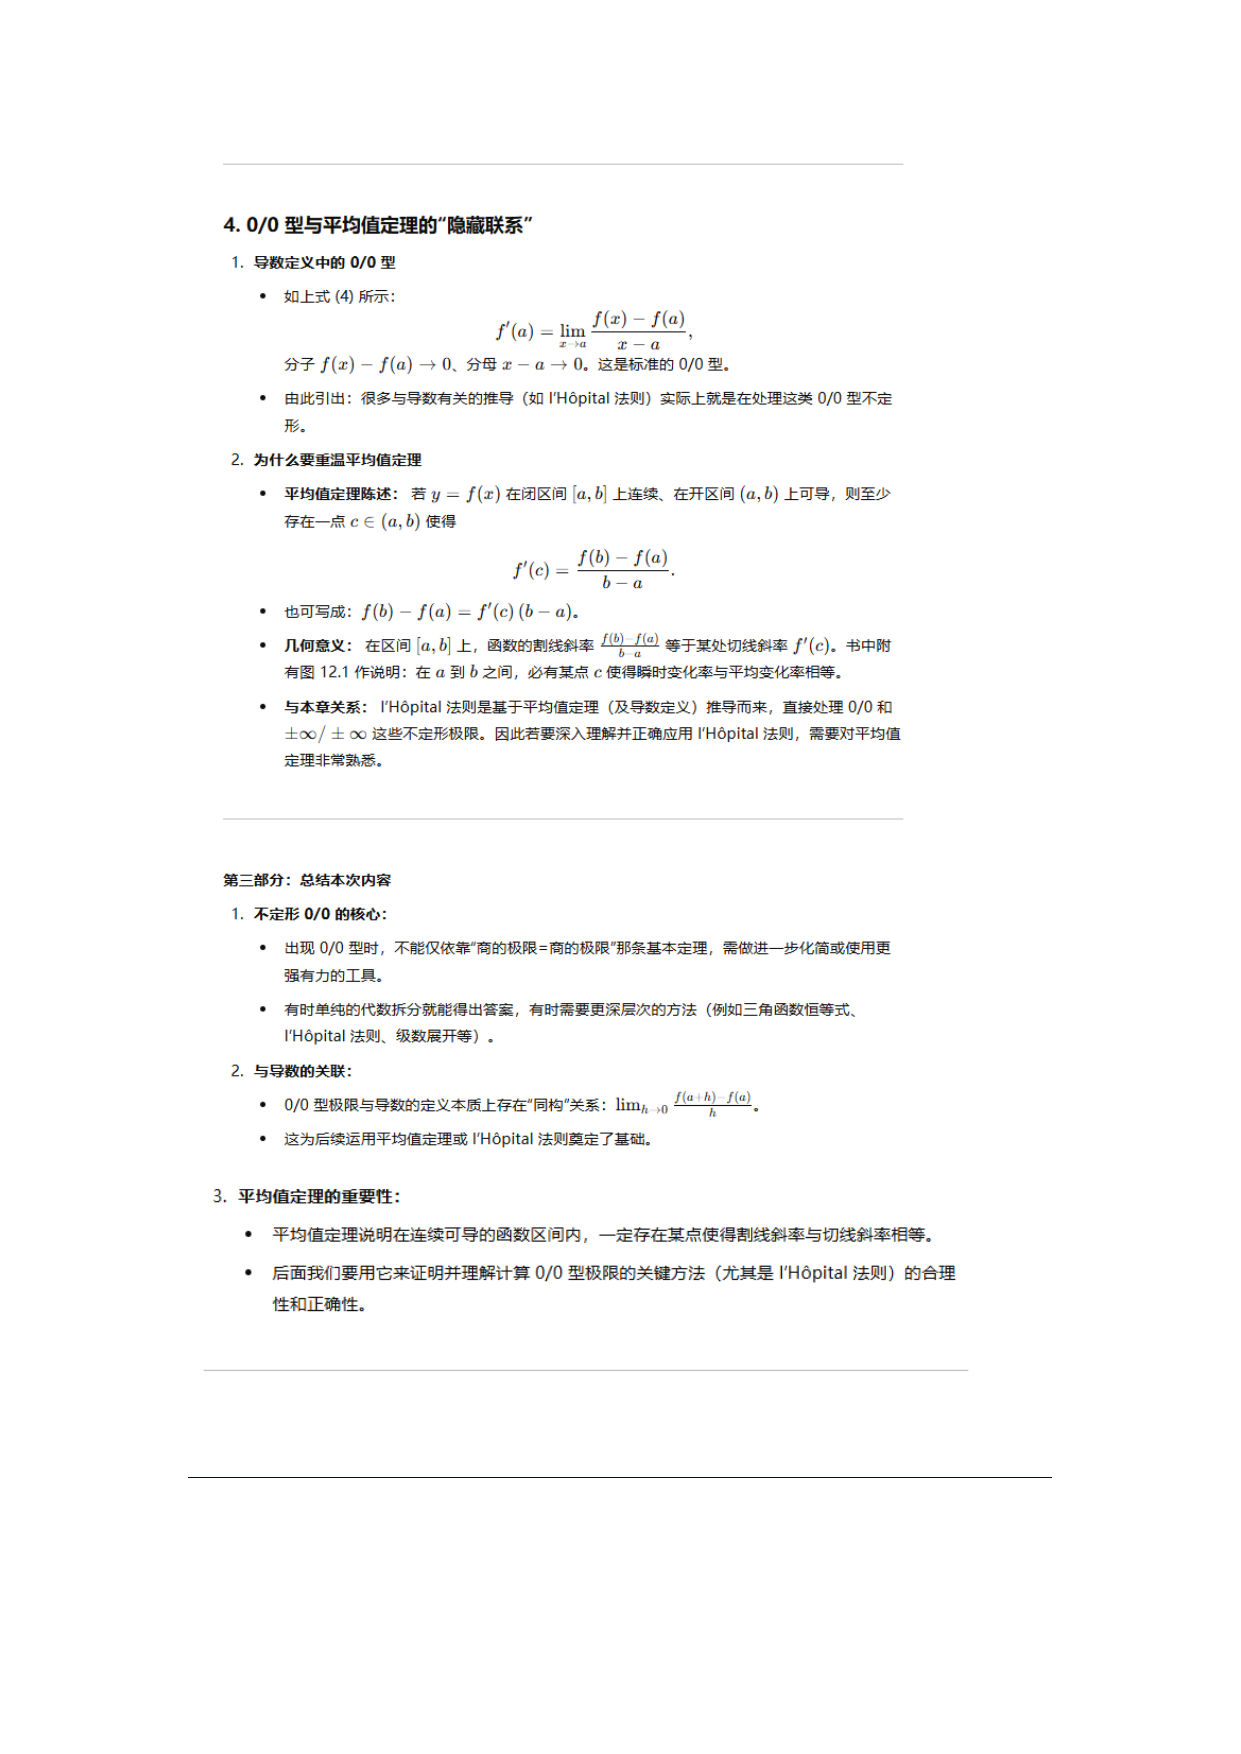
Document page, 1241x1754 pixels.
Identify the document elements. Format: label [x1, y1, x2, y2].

picture [187, 1177, 1053, 1401]
picture [187, 152, 1053, 1157]
